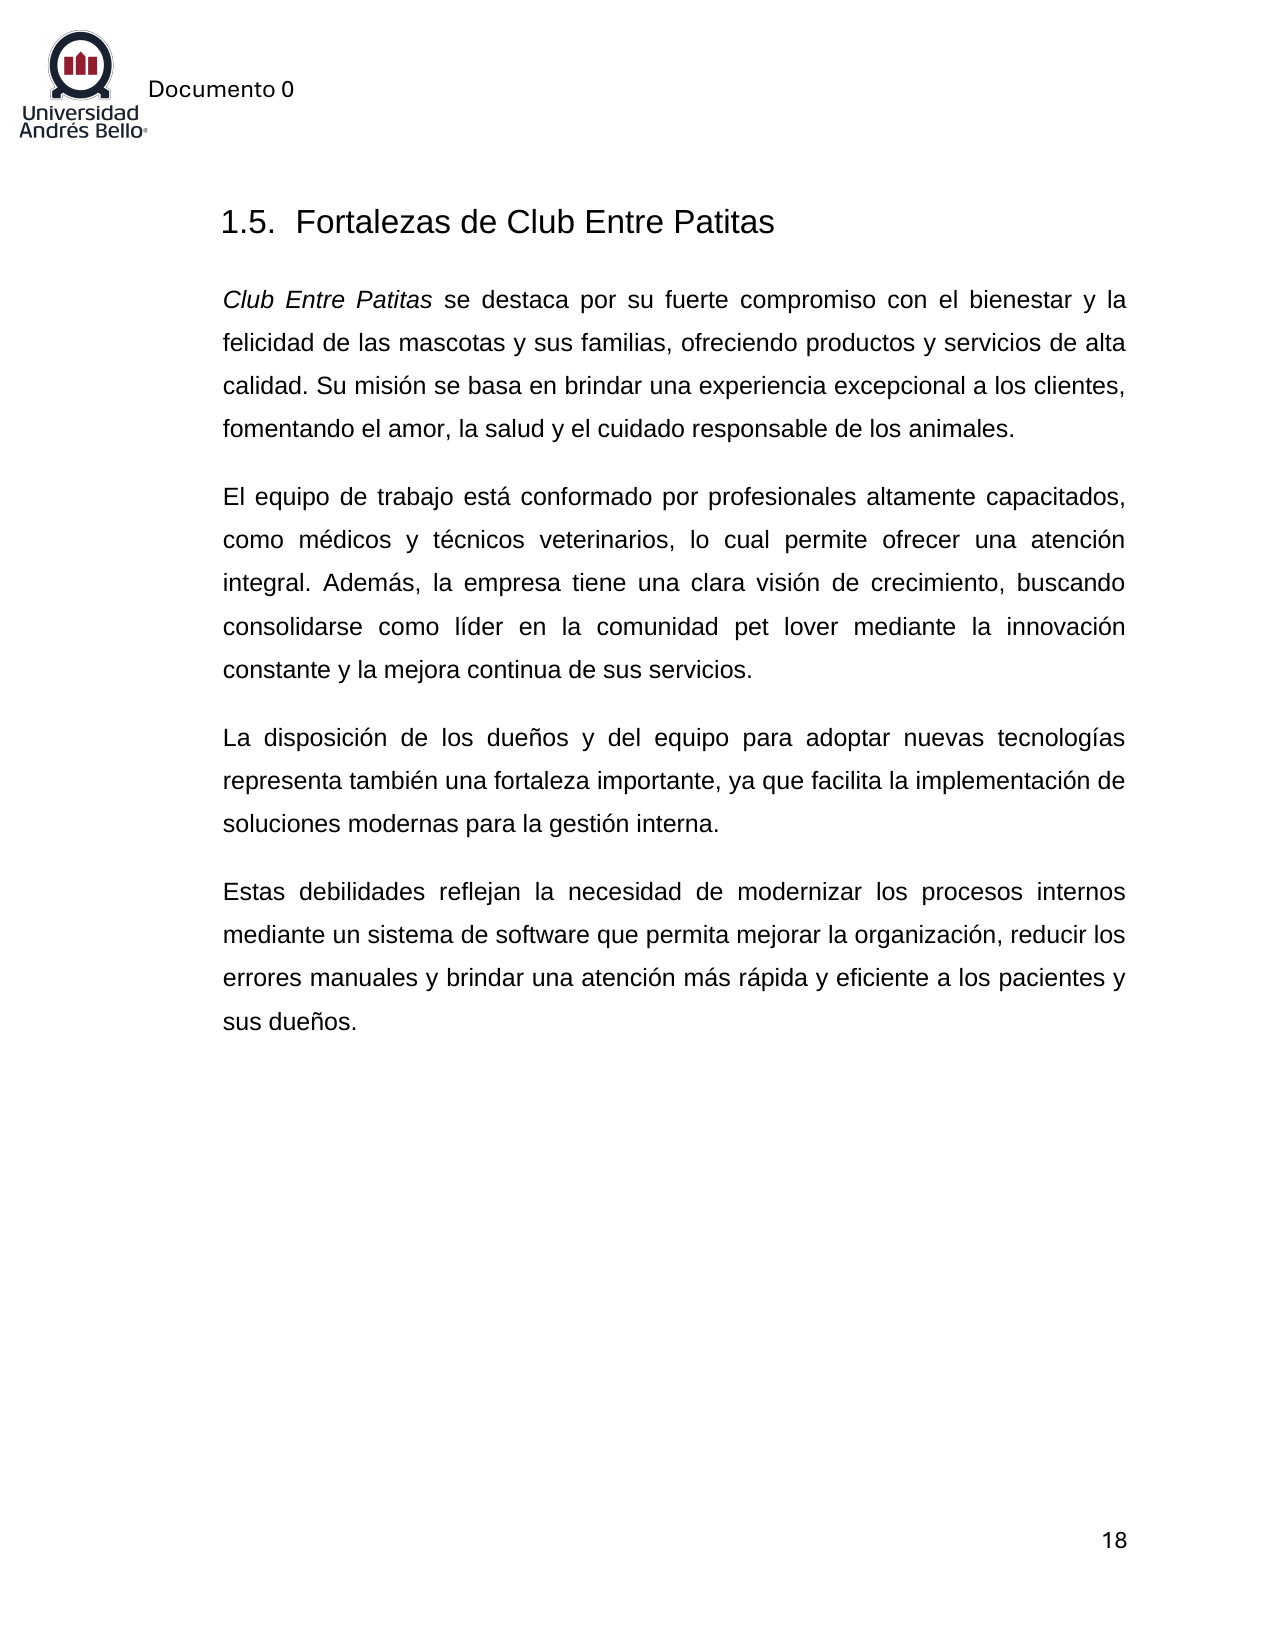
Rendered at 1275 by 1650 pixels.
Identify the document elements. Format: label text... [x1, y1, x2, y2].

picture [19, 30, 148, 138]
text Club Entre Patitas se destaca por su fuerte compromiso con el bienestar y la felicidad de las mascotas y sus familias, ofreciendo productos y servicios de alta calidad. Su misión se basa en brindar una experiencia excepcional a los clientes, fomentando el amor, la salud y el cuidado responsable de los animales. [223, 284, 1127, 443]
subtitle Fortalezas de Club Entre Patitas [220, 202, 1127, 240]
text La disposición de los dueños y del equipo para adoptar nuevas tecnologías representa también una fortaleza importante, ya que facilita la implementación de soluciones modernas para la gestión interna. [223, 723, 1127, 838]
text El equipo de trabajo está conformado por profesionales altamente capacitados, como médicos y técnicos veterinarios, lo cual permite ofrecer una atención integral. Además, la empresa tiene una clara visión de crecimiento, buscando consolidarse como líder en la comunidad pet lover mediante la innovación constante y la mejora continua de sus servicios. [223, 482, 1127, 683]
text Estas debilidades reflejan la necesidad de modernizar los procesos internos mediante un sistema de software que permita mejorar la organización, reducir los errores manuales y brindar una atención más rápida y eficiente a los pacientes y sus dueños. [223, 877, 1127, 1035]
